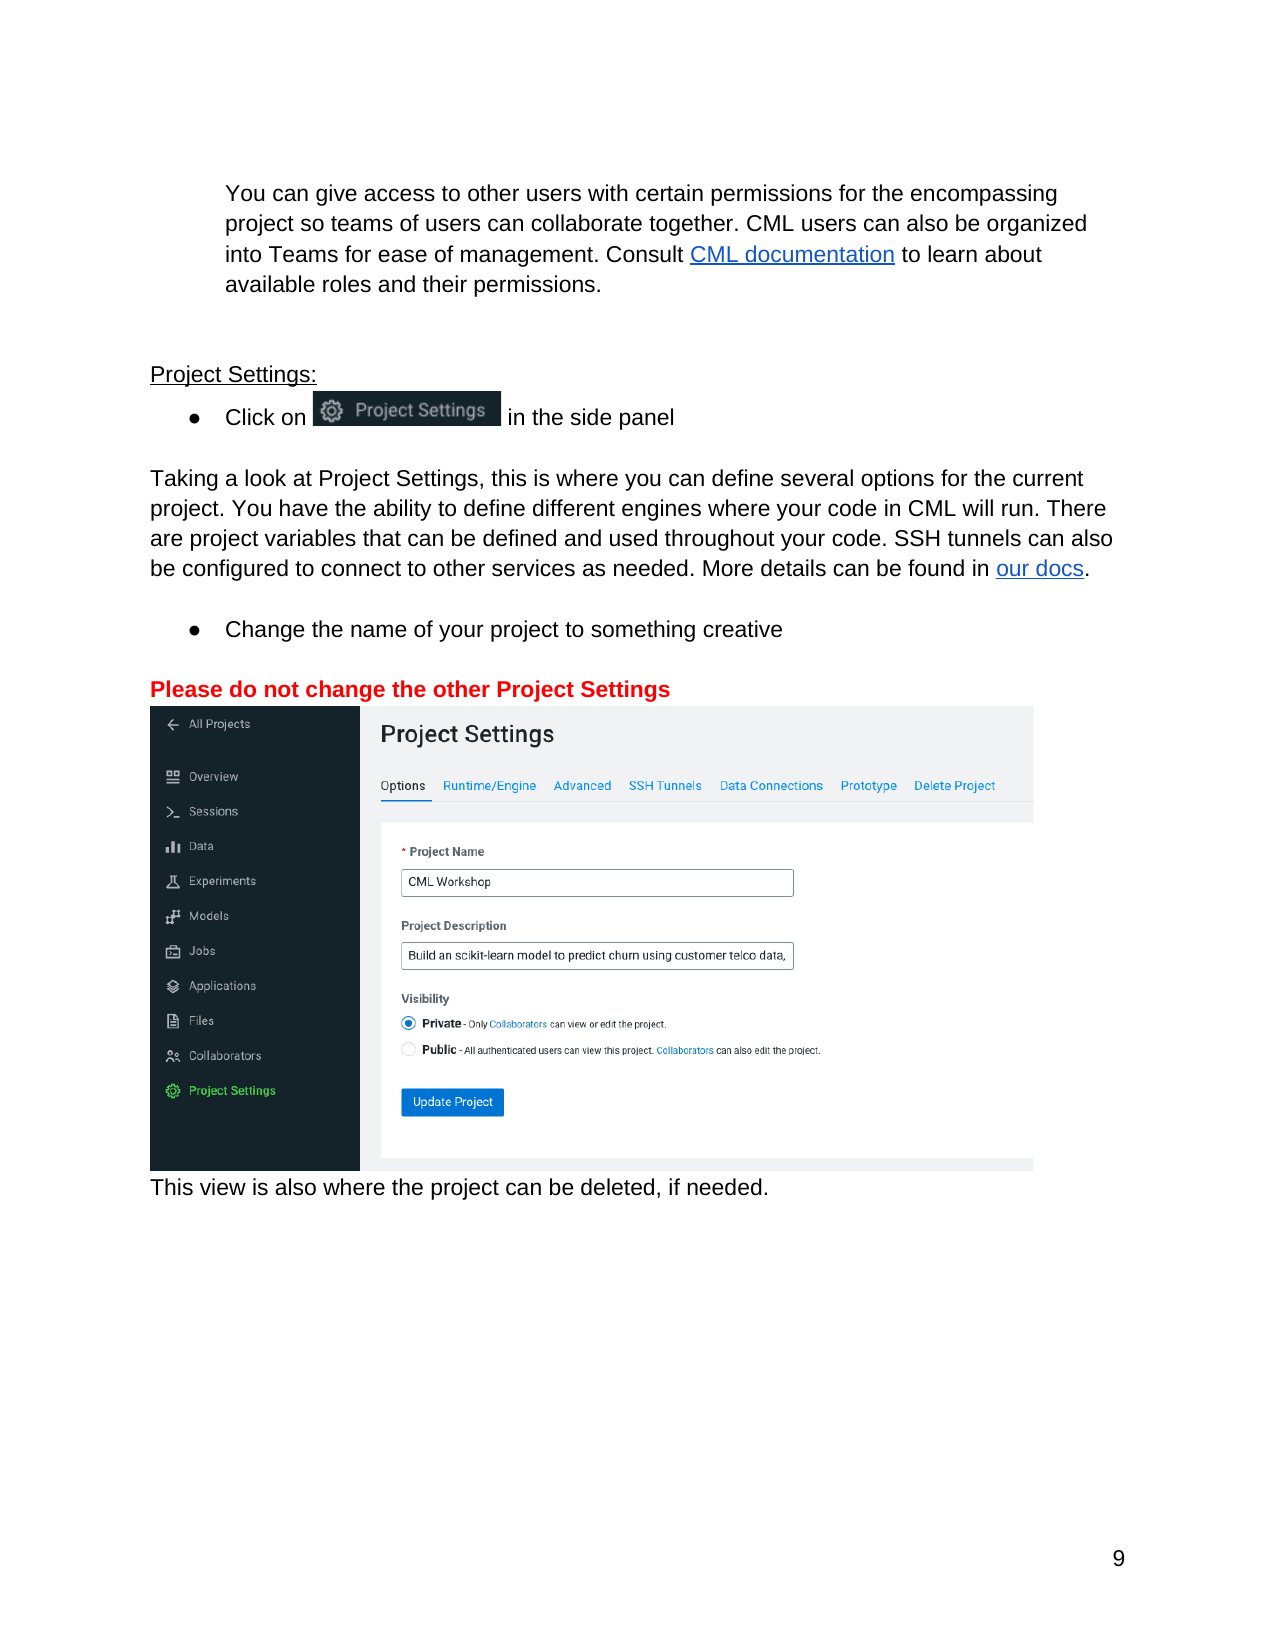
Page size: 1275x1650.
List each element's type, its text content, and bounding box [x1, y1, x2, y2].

text This view is also where the project can be deleted, if needed. [150, 1174, 1125, 1201]
text Taking a look at Project Settings, this is where you can define several options for the current project. You have the ability to define different engines where your code in CML will run. There are project variables that can be defined and used throughout your code. SSH tunnels can also be configured to connect to other services as needed. More details can be found in our docs. [150, 464, 1125, 582]
picture [312, 391, 502, 426]
list Click on in the side panel [187, 392, 1125, 431]
list Change the name of your project to something creative [187, 616, 1125, 642]
picture [150, 706, 1034, 1171]
text You can give access to other users with certain permissions for the encompassing project so teams of users can collaborate together. CML users can also be organized into Teams for ease of management. Consult CML documentation to learn about available roles and their permissions. [225, 180, 1125, 297]
text Project Settings: [150, 361, 1125, 388]
text Please do not change the other Project Settings [150, 676, 1125, 702]
